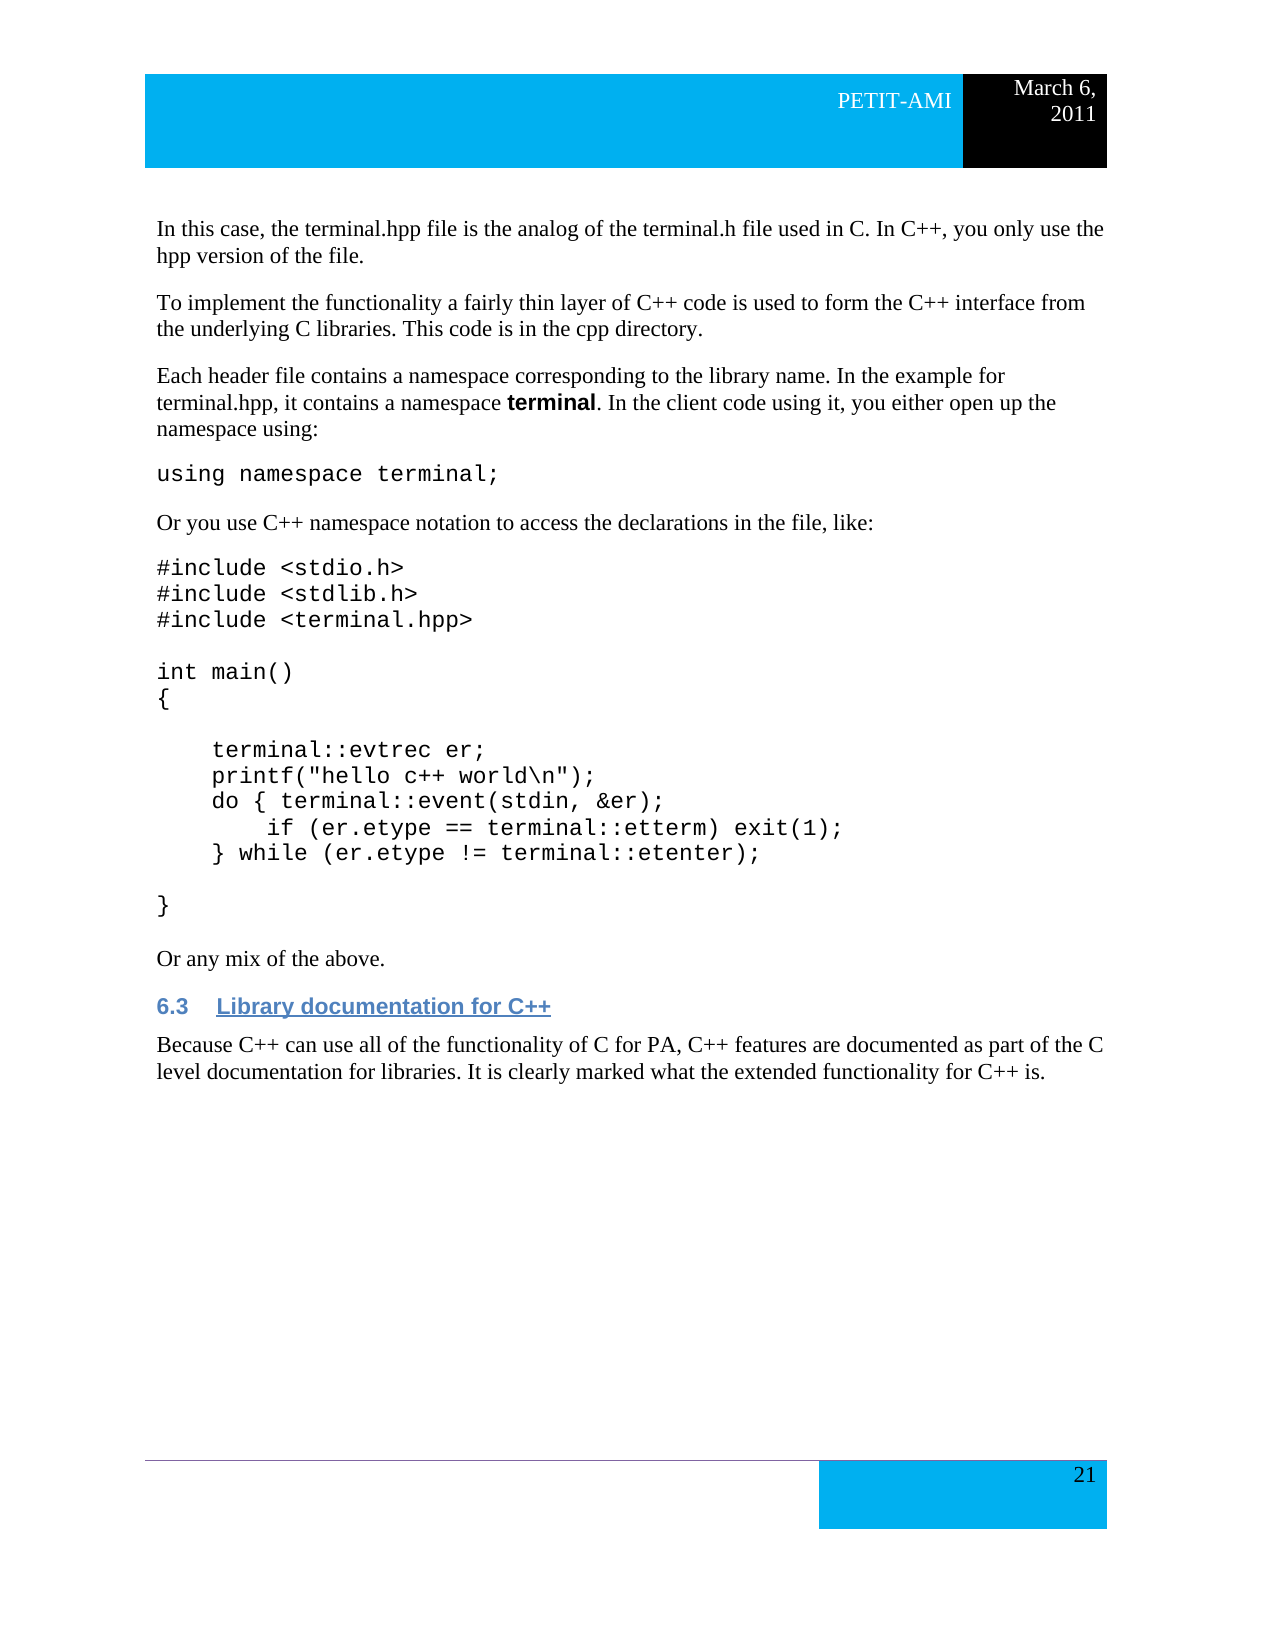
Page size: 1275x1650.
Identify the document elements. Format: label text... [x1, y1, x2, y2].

text if (er.etype == terminal::etterm) exit(1); [156, 816, 1118, 842]
text #include <terminal.hpp> [156, 608, 1118, 634]
text #include <stdlib.h> [156, 582, 1118, 608]
subtitle Library documentation for C++ [156, 993, 1118, 1019]
text #include <stdio.h> [156, 556, 1118, 582]
text } [156, 894, 1118, 919]
text terminal::evtrec er; [156, 738, 1118, 764]
text Or any mix of the above. [156, 946, 1118, 972]
text Or you use C++ namespace notation to access the declarations in the file, like: [156, 509, 1118, 536]
text do { terminal::event(stdin, &er); [156, 790, 1118, 816]
text printf("hello c++ world\n"); [156, 764, 1118, 790]
text Because C++ can use all of the functionality of C for PA, C++ features are documented as part of the C level documentation for libraries. It is clearly marked what the extended functionality for C++ is. [156, 1032, 1118, 1084]
text using namespace terminal; [156, 462, 1118, 488]
text { [156, 686, 1118, 712]
text int main() [156, 660, 1118, 686]
text Each header file contains a namespace corresponding to the library name. In the example for terminal.hpp, it contains a namespace terminal. In the client code using it, you either open up the namespace using: [156, 362, 1118, 442]
text To implement the functionality a fairly thin layer of C++ code is used to form the C++ interface from the underlying C libraries. This code is in the cpp directory. [156, 289, 1118, 342]
text } while (er.etype != terminal::etenter); [156, 842, 1118, 868]
text In this case, the terminal.hpp file is the analog of the terminal.h file used in C. In C++, you only use the hpp version of the file. [156, 215, 1118, 268]
